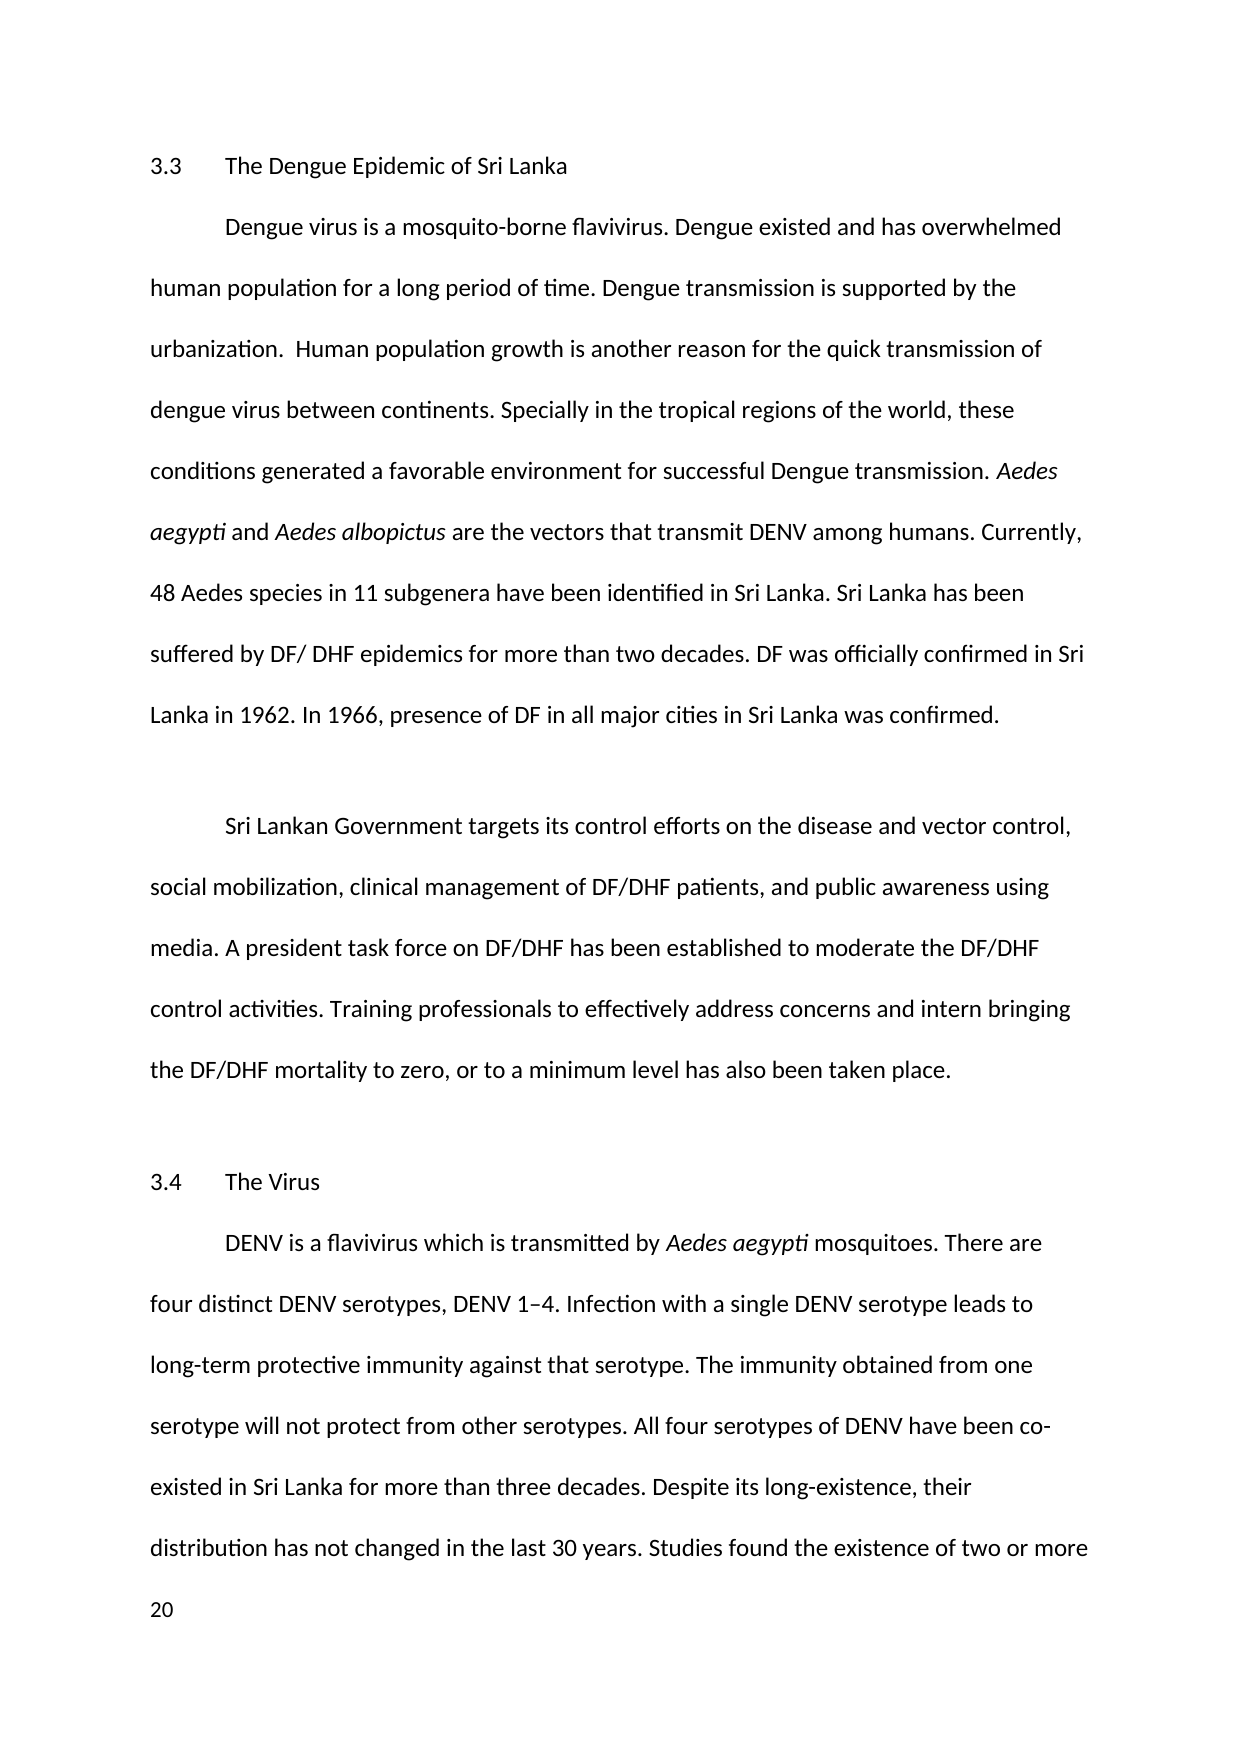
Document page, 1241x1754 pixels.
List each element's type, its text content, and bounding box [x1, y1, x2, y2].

text Sri Lankan Government targets its control efforts on the disease and vector control, social mobilization, clinical management of DF/DHF patients, and public awareness using media. A president task force on DF/DHF has been established to moderate the DF/DHF control activities. Training professionals to effectively address concerns and intern bringing the DF/DHF mortality to zero, or to a minimum level has also been taken place. [150, 810, 1090, 1085]
text Dengue virus is a mosquito-borne flavivirus. Dengue existed and has overwhelmed human population for a long period of time. Dengue transmission is supported by the urbanization. Human population growth is another reason for the quick transmission of dengue virus between continents. Specially in the tropical regions of the world, these conditions generated a favorable environment for successful Dengue transmission. Aedes aegypti and Aedes albopictus are the vectors that transmit DENV among humans. Currently, 48 Aedes species in 11 subgenera have been identified in Sri Lanka. Sri Lanka has been suffered by DF/ DHF epidemics for more than two decades. DF was officially confirmed in Sri Lanka in 1962. In 1966, presence of DF in all major cities in Sri Lanka was confirmed. [150, 211, 1090, 730]
subtitle 3.4 The Virus [150, 1166, 1090, 1196]
subtitle 3.3 The Dengue Epidemic of Sri Lanka [150, 150, 1090, 181]
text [150, 1227, 1090, 1562]
